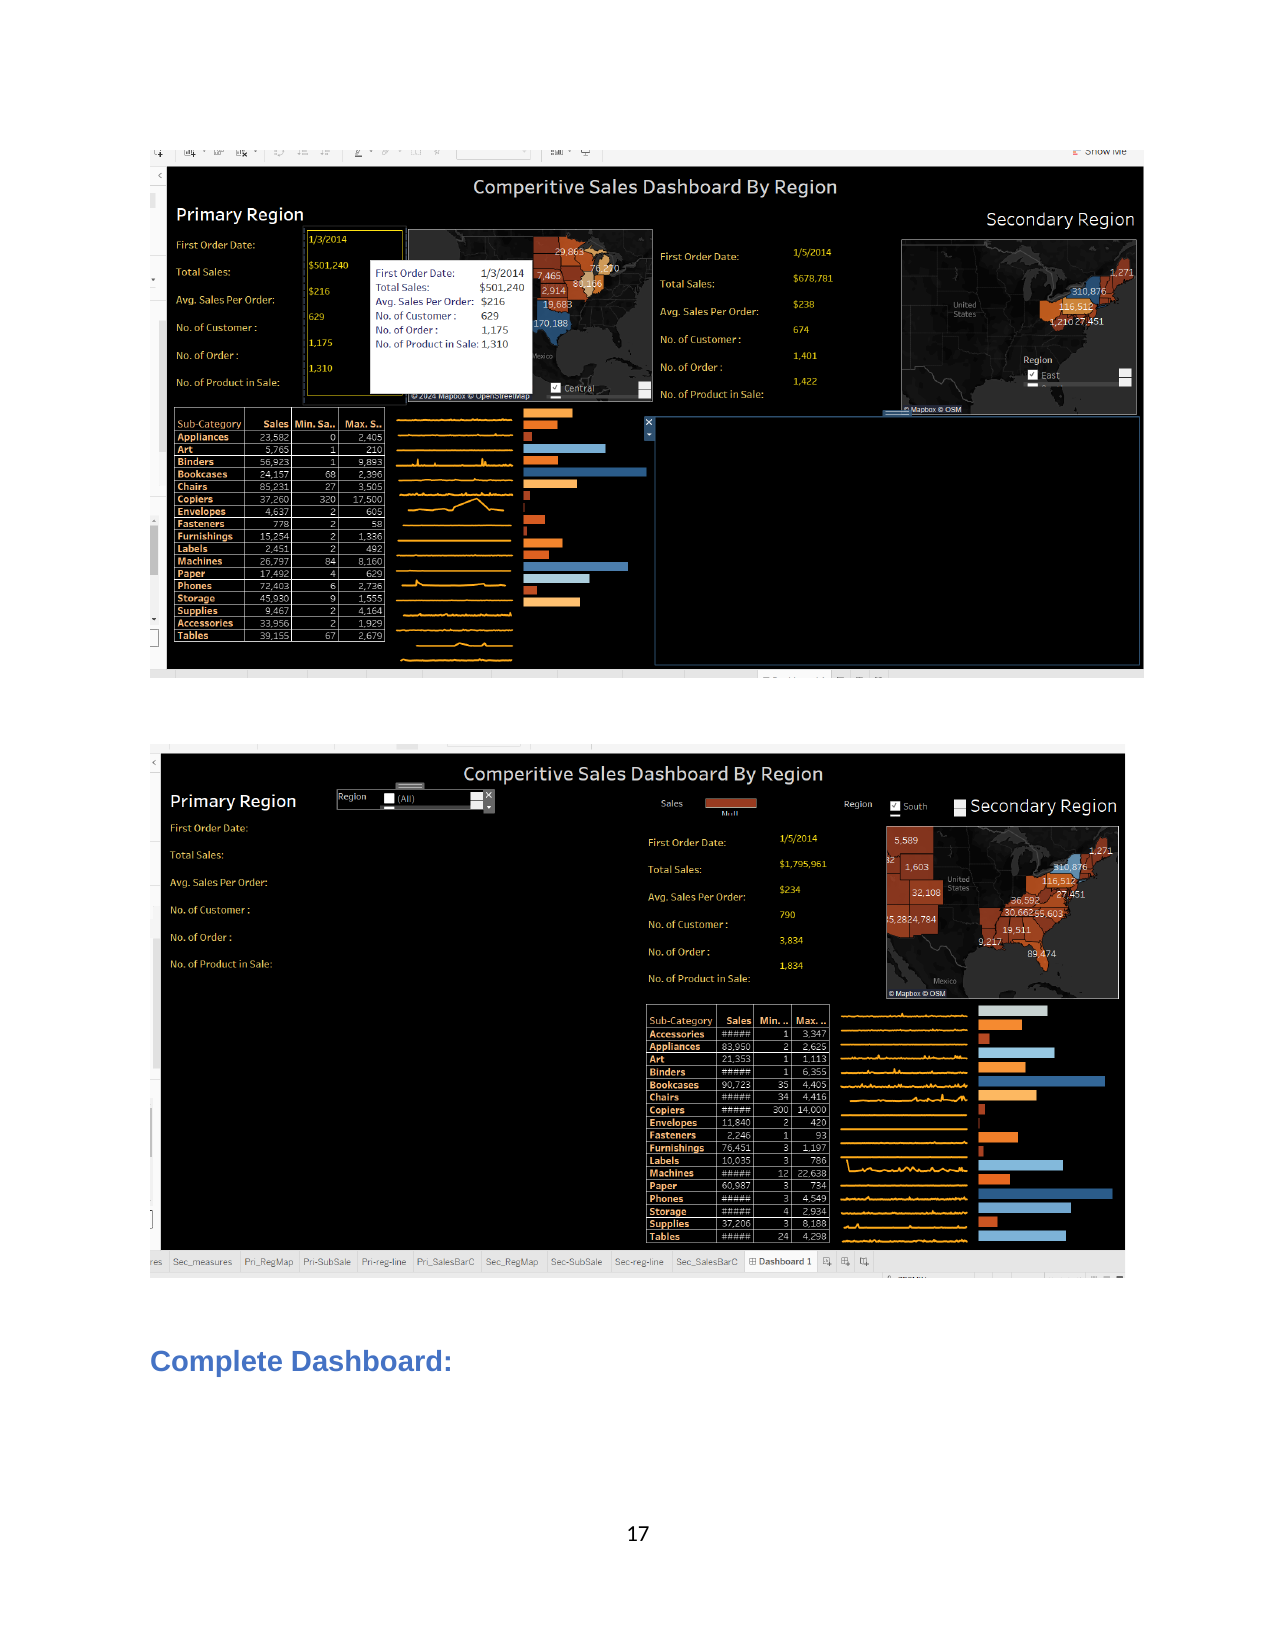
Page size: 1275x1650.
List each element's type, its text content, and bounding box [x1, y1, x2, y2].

picture [150, 150, 1144, 678]
picture [150, 744, 1125, 1278]
text Complete Dashboard: [150, 1344, 1125, 1377]
